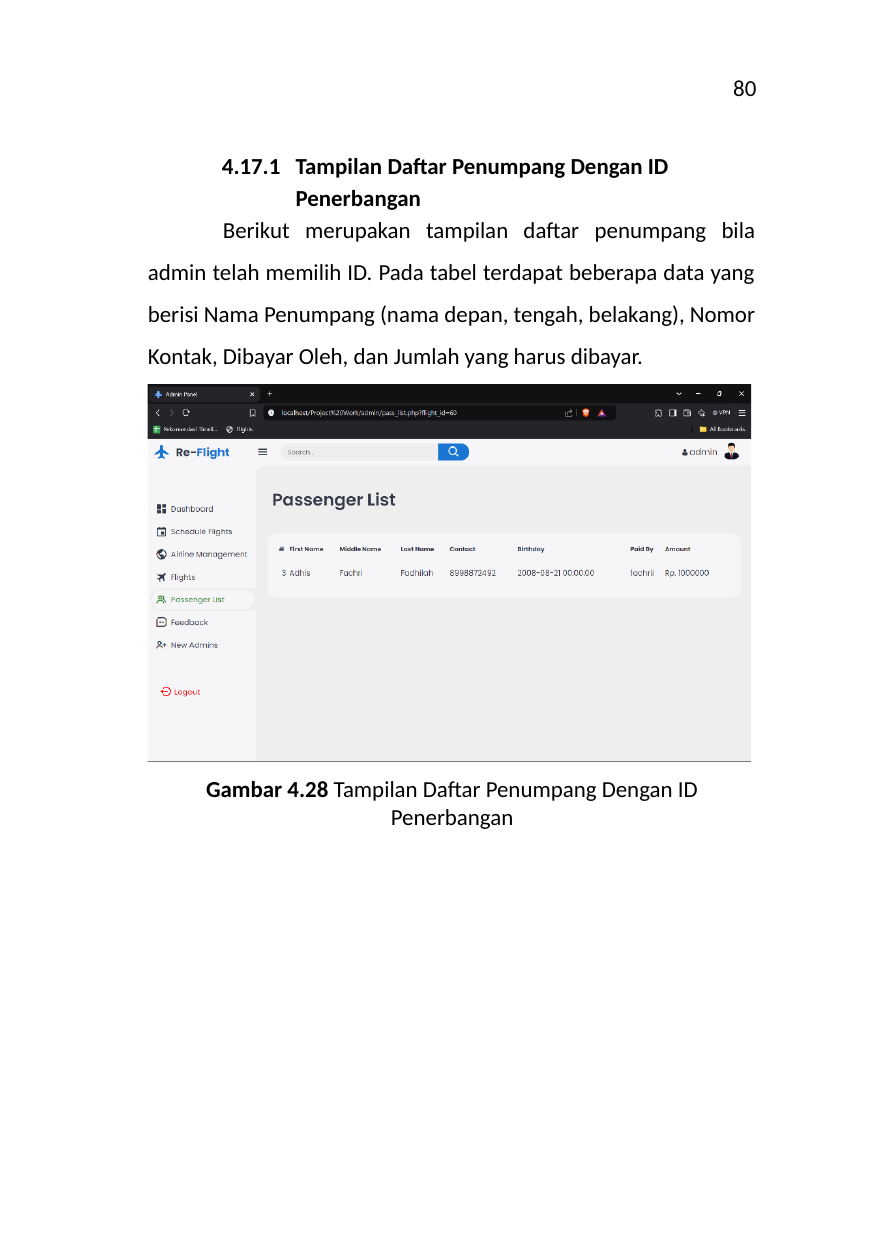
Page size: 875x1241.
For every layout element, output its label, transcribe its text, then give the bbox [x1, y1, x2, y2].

text Berikut merupakan tampilan daftar penumpang bila admin telah memilih ID. Pada tabel terdapat beberapa data yang berisi Nama Penumpang (nama depan, tengah, belakang), Nomor Kontak, Dibayar Oleh, dan Jumlah yang harus dibayar. [148, 216, 756, 370]
subtitle Tampilan Daftar Penumpang Dengan ID Penerbangan [222, 152, 753, 212]
picture [147, 384, 752, 762]
text Gambar 4.28 Tampilan Daftar Penumpang Dengan ID Penerbangan [148, 775, 756, 831]
